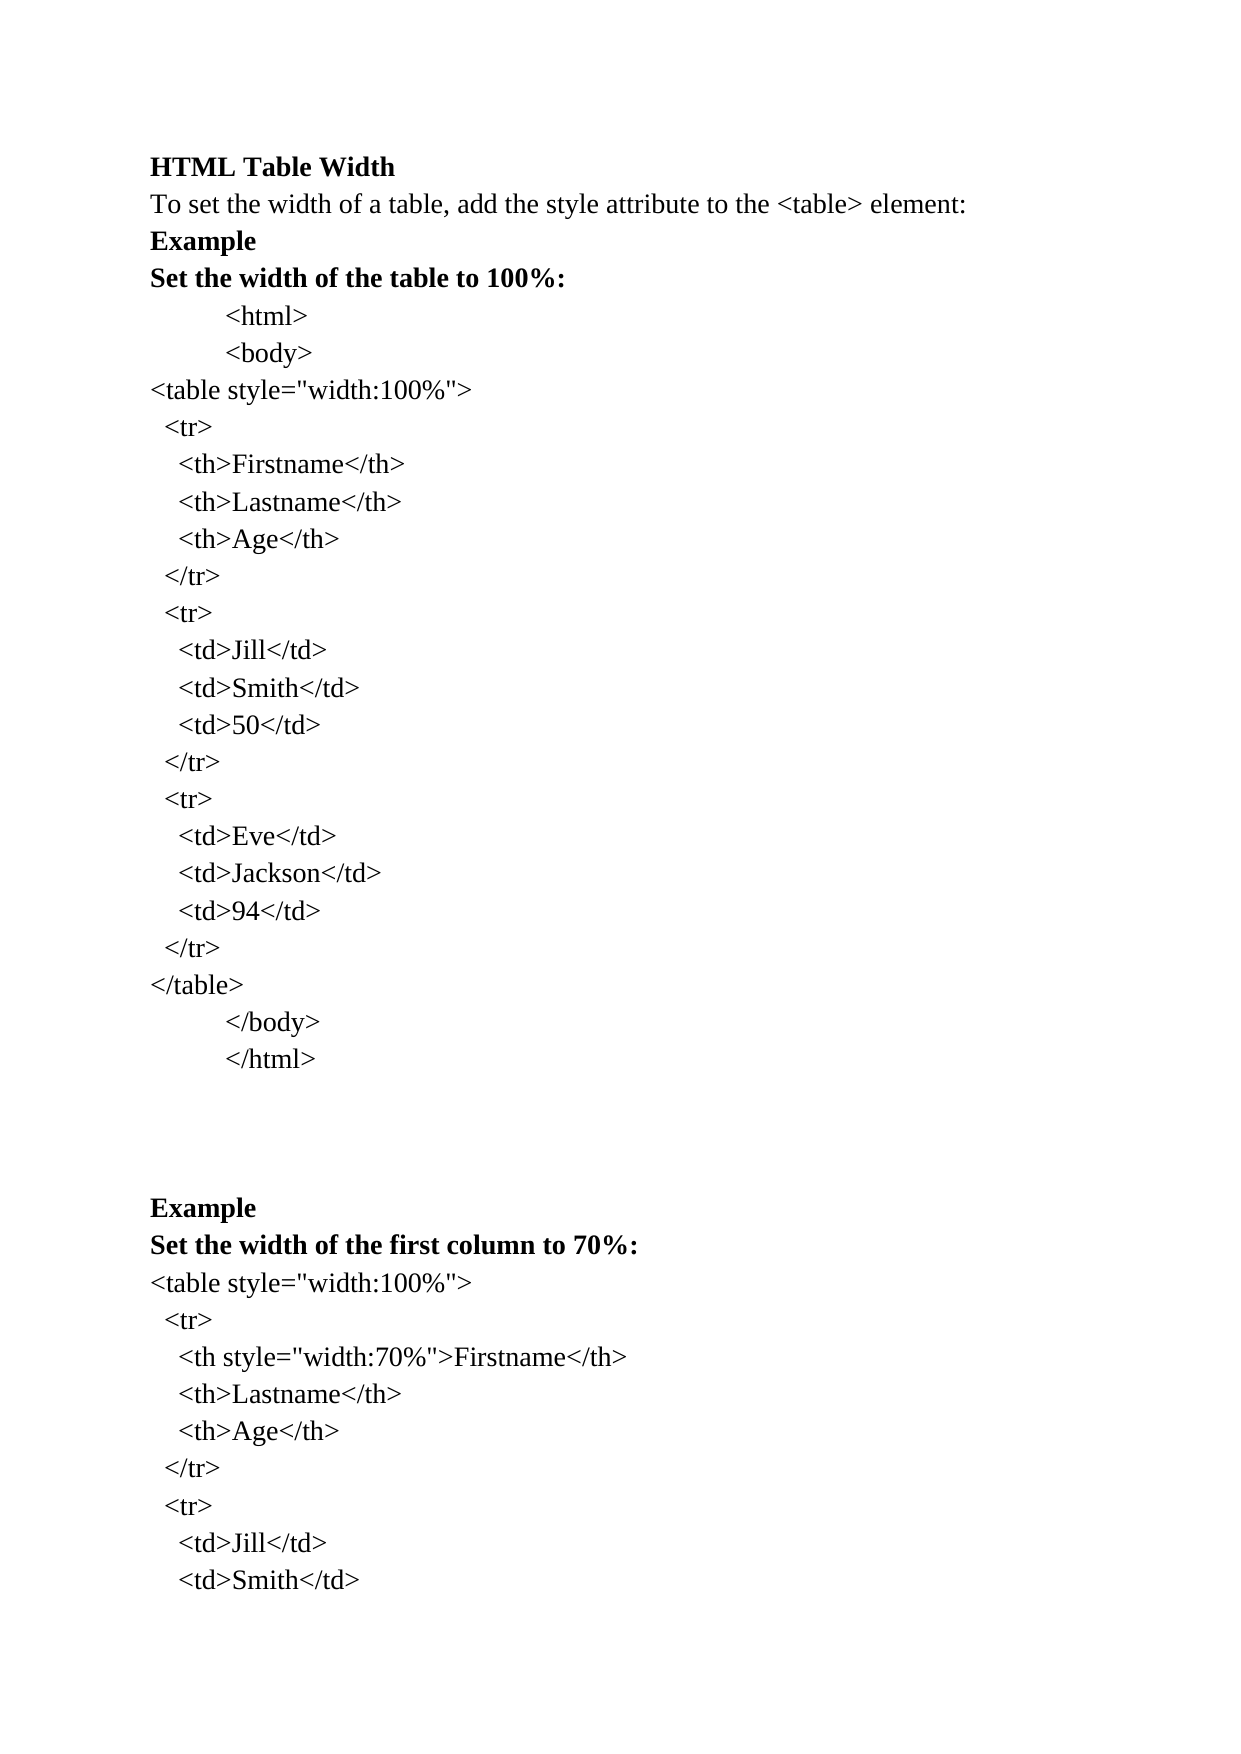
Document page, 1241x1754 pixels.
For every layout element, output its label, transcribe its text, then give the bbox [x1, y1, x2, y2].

text <td>Smith</td> [150, 1563, 1090, 1596]
text <tr> [150, 410, 1090, 443]
text <tr> [150, 1303, 1090, 1335]
text <th>Age</th> [150, 522, 1090, 554]
text To set the width of a table, add the style attribute to the <table> element: [150, 187, 1090, 219]
text HTML Table Width [150, 150, 1090, 182]
text <body> [225, 336, 1090, 368]
text </table> [150, 968, 1090, 1001]
text <td>94</td> [150, 894, 1090, 926]
text Example [150, 224, 1090, 257]
text <td>Smith</td> [150, 671, 1090, 703]
text <th>Lastname</th> [150, 485, 1090, 517]
text <th style="width:70%">Firstname</th> [150, 1340, 1090, 1372]
text </tr> [150, 931, 1090, 963]
text <table style="width:100%"> [150, 373, 1090, 406]
text Example [150, 1191, 1090, 1224]
text <th>Lastname</th> [150, 1377, 1090, 1409]
text Set the width of the first column to 70%: [150, 1228, 1090, 1261]
text </body> [225, 1005, 1090, 1038]
text </tr> [150, 559, 1090, 591]
text </html> [225, 1042, 1090, 1075]
text </tr> [150, 745, 1090, 777]
text </tr> [150, 1452, 1090, 1484]
text <tr> [150, 596, 1090, 629]
text <td>Jill</td> [150, 1526, 1090, 1558]
text Set the width of the table to 100%: [150, 262, 1090, 294]
text <td>Jackson</td> [150, 857, 1090, 889]
text <td>Jill</td> [150, 633, 1090, 666]
text <tr> [150, 782, 1090, 814]
text <td>Eve</td> [150, 819, 1090, 852]
text <table style="width:100%"> [150, 1266, 1090, 1298]
text <tr> [150, 1489, 1090, 1521]
text <th>Firstname</th> [150, 447, 1090, 480]
text <html> [225, 299, 1090, 331]
text <td>50</td> [150, 708, 1090, 740]
text <th>Age</th> [150, 1414, 1090, 1447]
